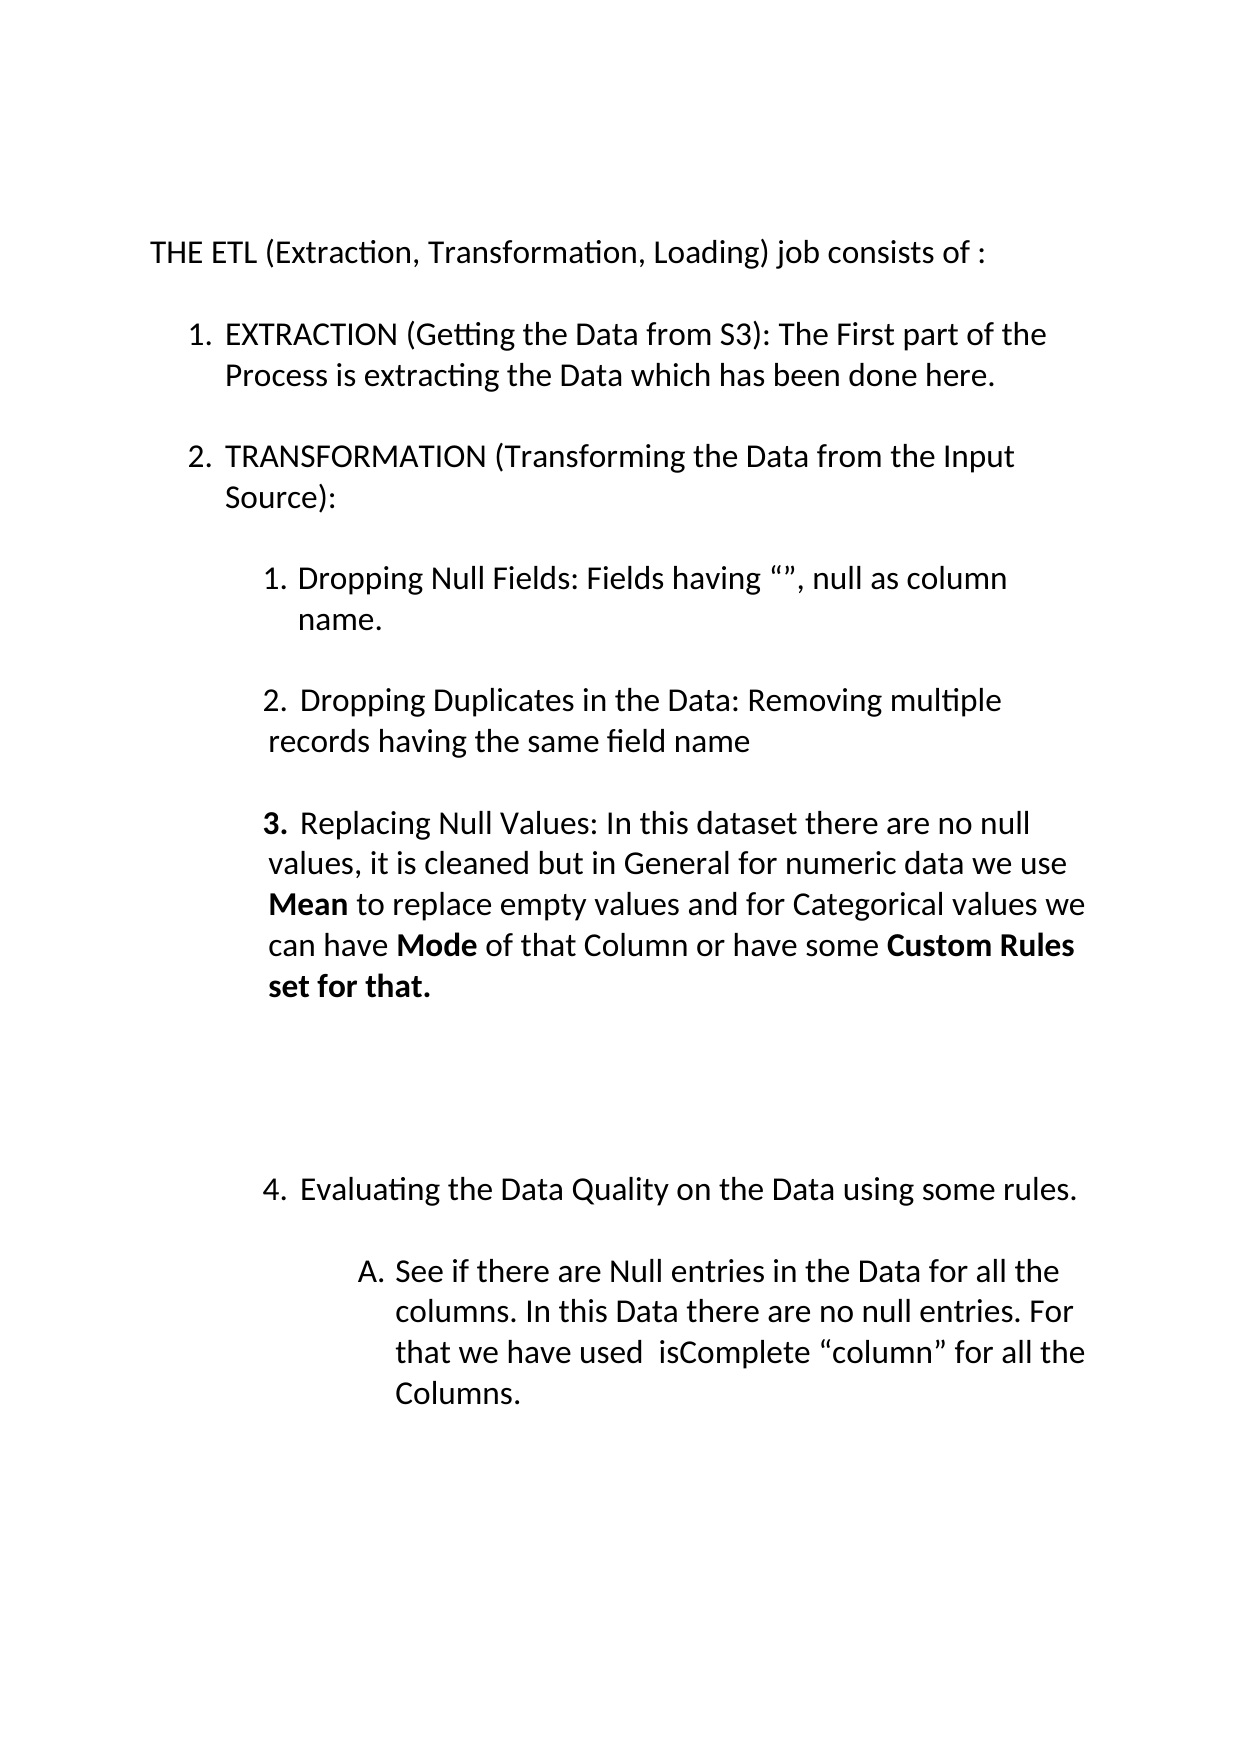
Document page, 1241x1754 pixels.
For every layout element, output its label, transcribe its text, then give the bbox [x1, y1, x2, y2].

list TRANSFORMATION (Transforming the Data from the Input Source): [187, 435, 1090, 517]
list EXTRACTION (Getting the Data from S3): The First part of the Process is extracting the Data which has been done here. [187, 313, 1090, 394]
list Evaluating the Data Quality on the Data using some rules. [262, 1168, 1090, 1209]
list Dropping Duplicates in the Data: Removing multiple records having the same field name [262, 679, 1090, 761]
text THE ETL (Extraction, Transformation, Loading) job consists of : [150, 231, 1090, 272]
list Dropping Null Fields: Fields having “”, null as column name. [262, 557, 1090, 639]
list See if there are Null entries in the Data for all the columns. In this Data there are no null entries. For that we have used isComplete “column” for all the Columns. [358, 1250, 1090, 1413]
list Replacing Null Values: In this dataset there are no null values, it is cleaned but in General for numeric data we use Mean to replace empty values and for Categorical values we can have Mode of that Column or have some Custom Rules set for that. [262, 802, 1090, 1005]
